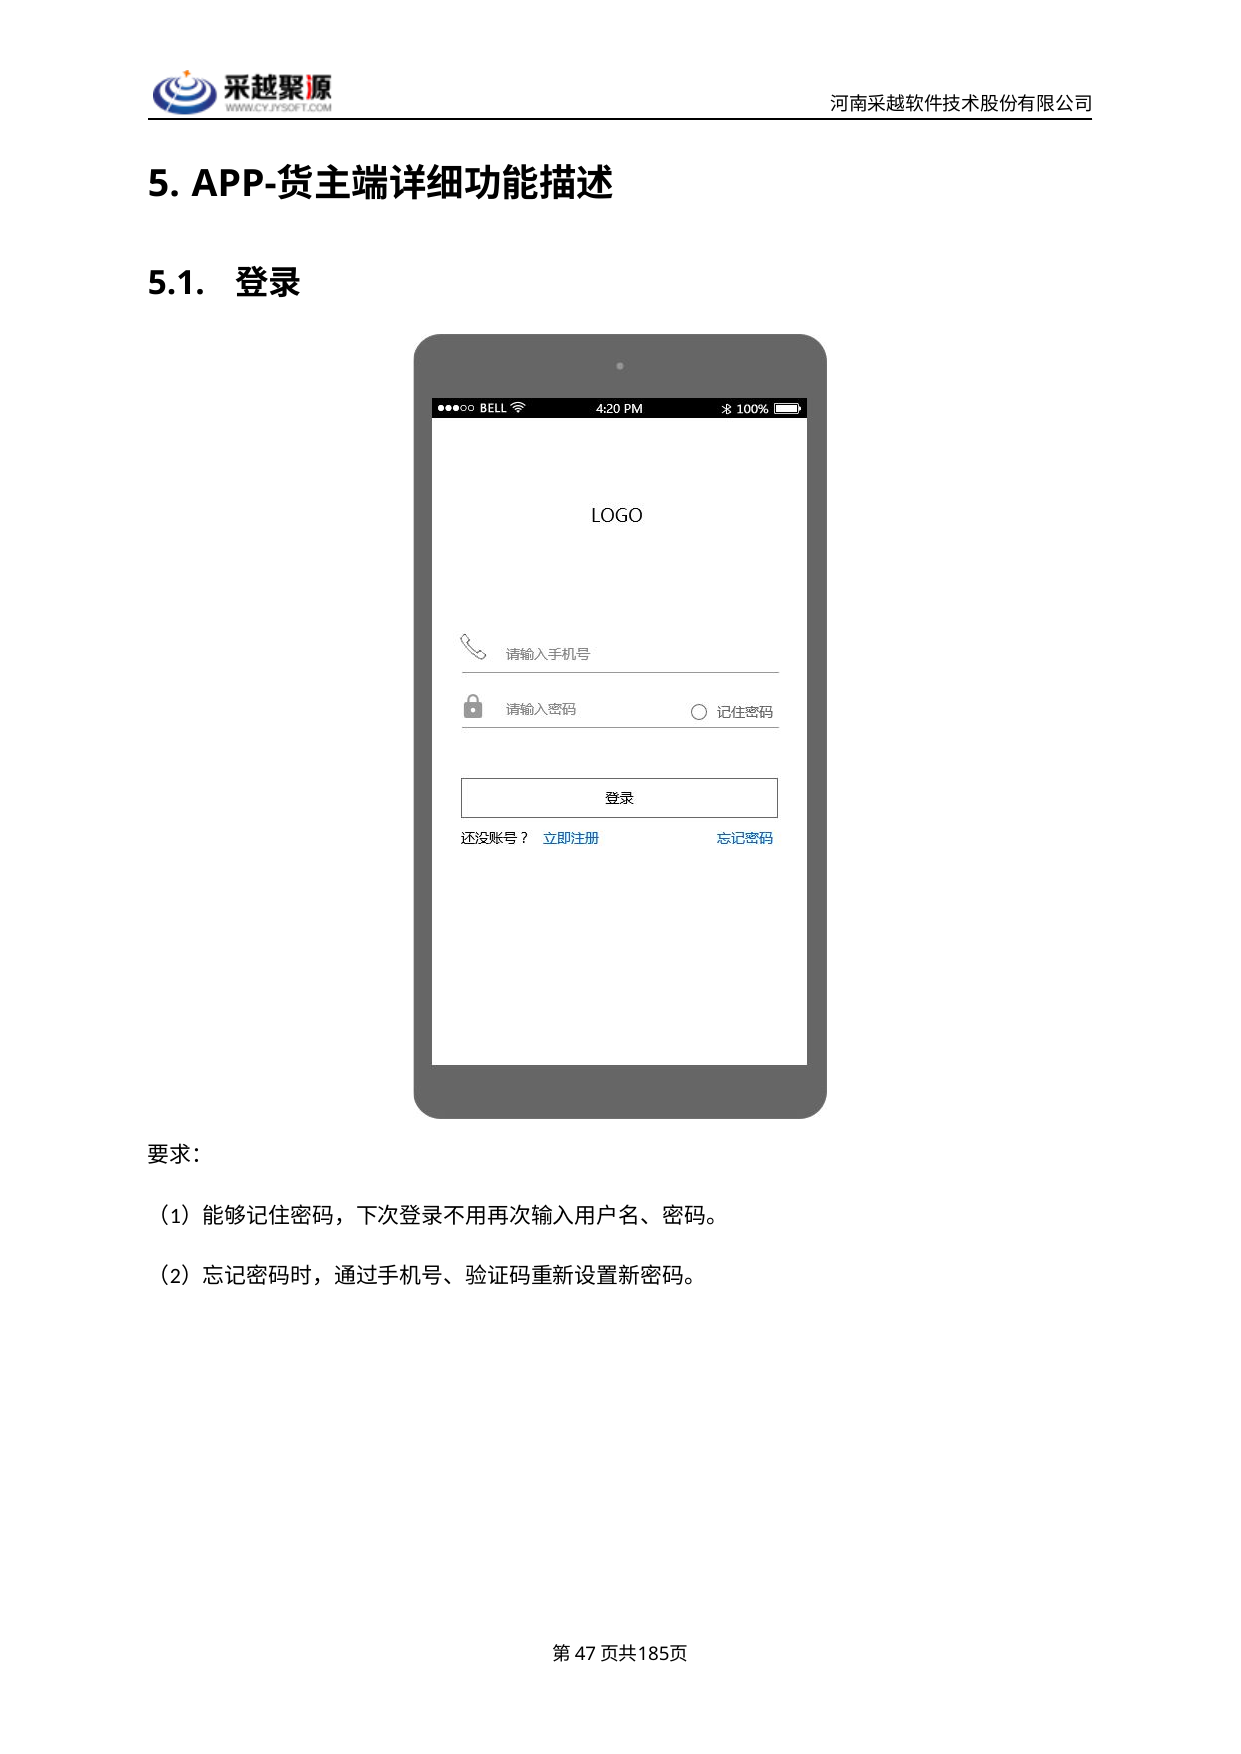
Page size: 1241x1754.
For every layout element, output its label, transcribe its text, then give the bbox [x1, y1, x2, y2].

picture [413, 334, 827, 1119]
text （1）能够记住密码，下次登录不用再次输入用户名、密码。 [148, 1183, 1092, 1244]
subtitle APP-货主端详细功能描述 [148, 149, 1092, 210]
text （2）忘记密码时，通过手机号、验证码重新设置新密码。 [148, 1244, 1092, 1304]
subtitle 登录 [148, 250, 1092, 310]
picture [153, 70, 333, 118]
text 要求： [148, 1123, 1092, 1183]
